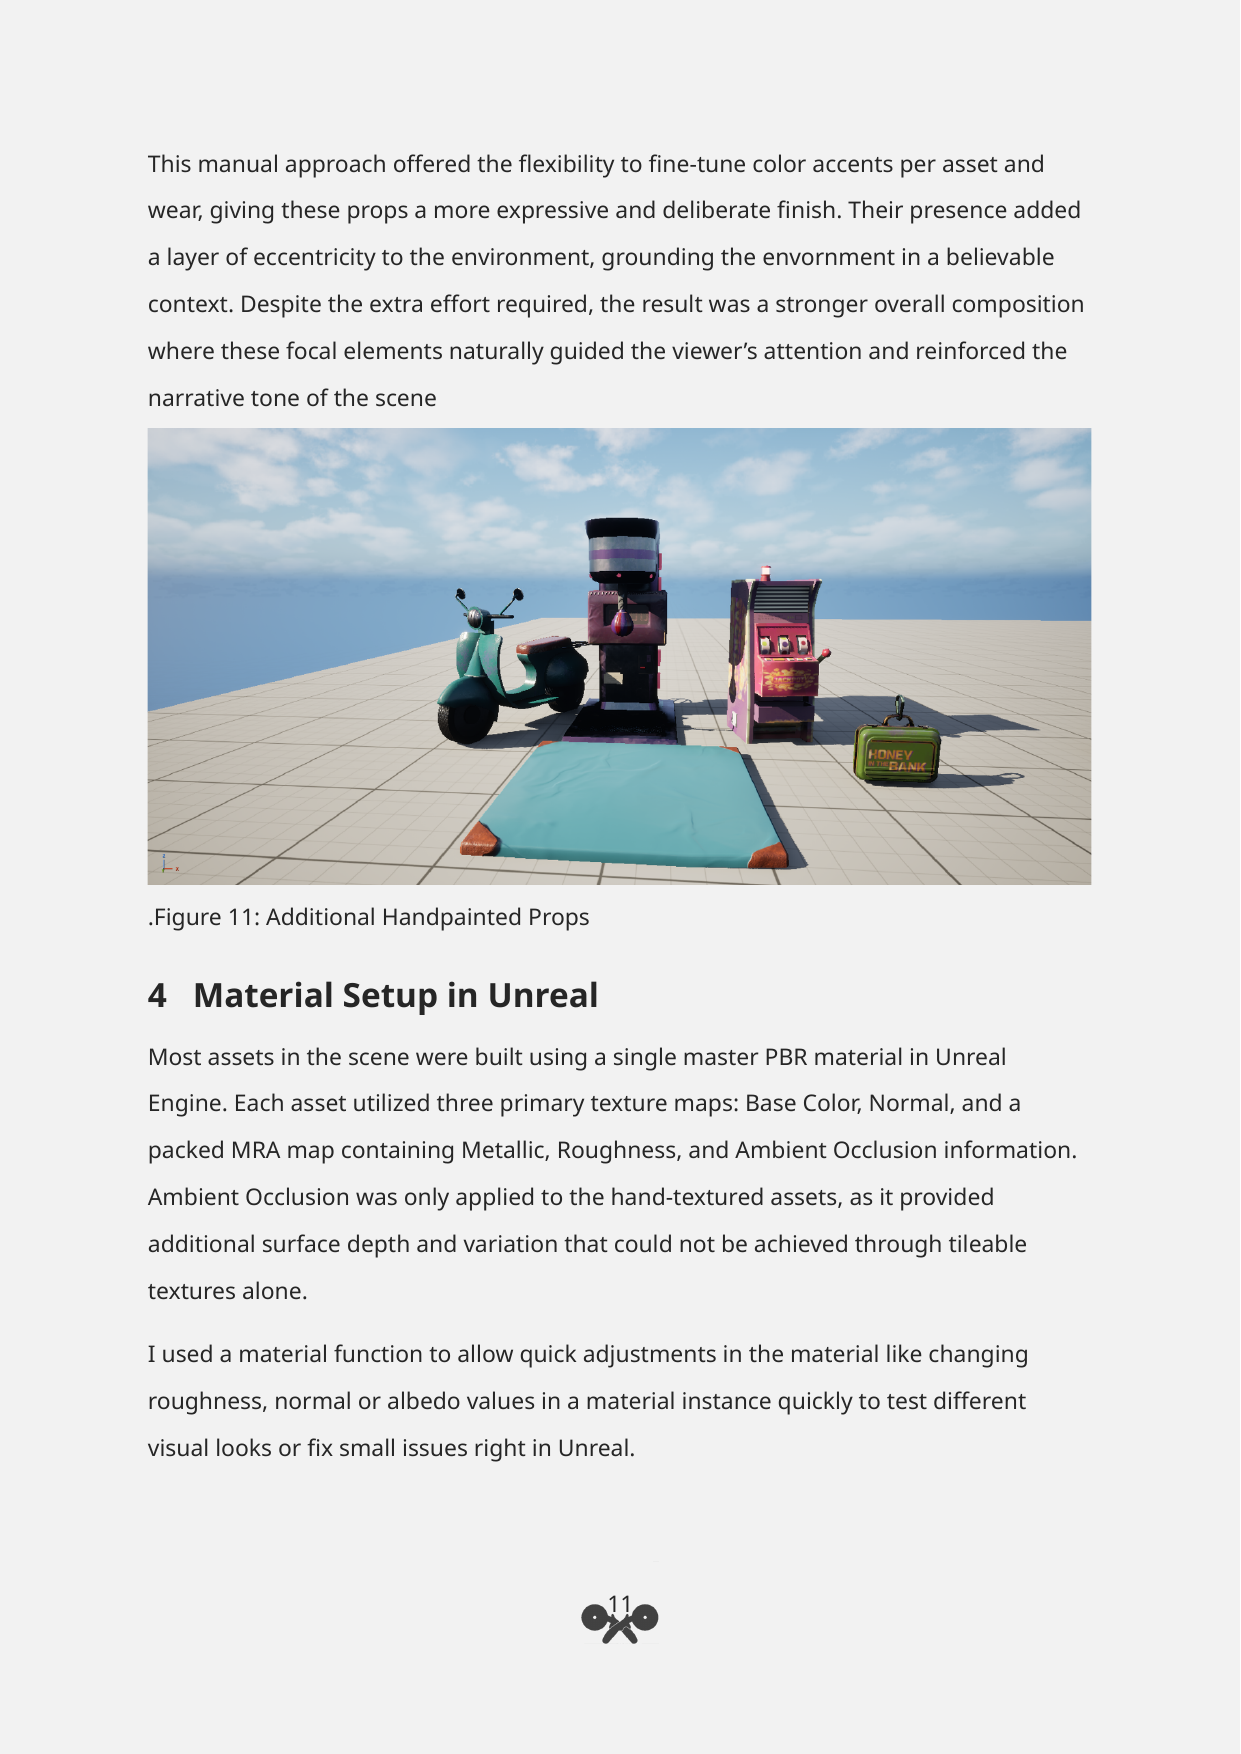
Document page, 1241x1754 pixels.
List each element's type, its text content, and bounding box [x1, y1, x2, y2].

text I used a material function to allow quick adjustments in the material like changing roughness, normal or albedo values in a material instance quickly to test different visual looks or fix small issues right in Unreal. [148, 1338, 1093, 1463]
picture [147, 428, 1092, 885]
text Most assets in the scene were built using a single master PBR material in Unreal Engine. Each asset utilized three primary texture maps: Base Color, Normal, and a packed MRA map containing Metallic, Roughness, and Ambient Occlusion information. Ambient Occlusion was only applied to the hand-textured assets, as it provided additional surface depth and variation that could not be achieved through tileable textures alone. [148, 1040, 1093, 1306]
subtitle Material Setup in Unreal [148, 972, 1093, 1018]
picture [581, 1561, 659, 1644]
